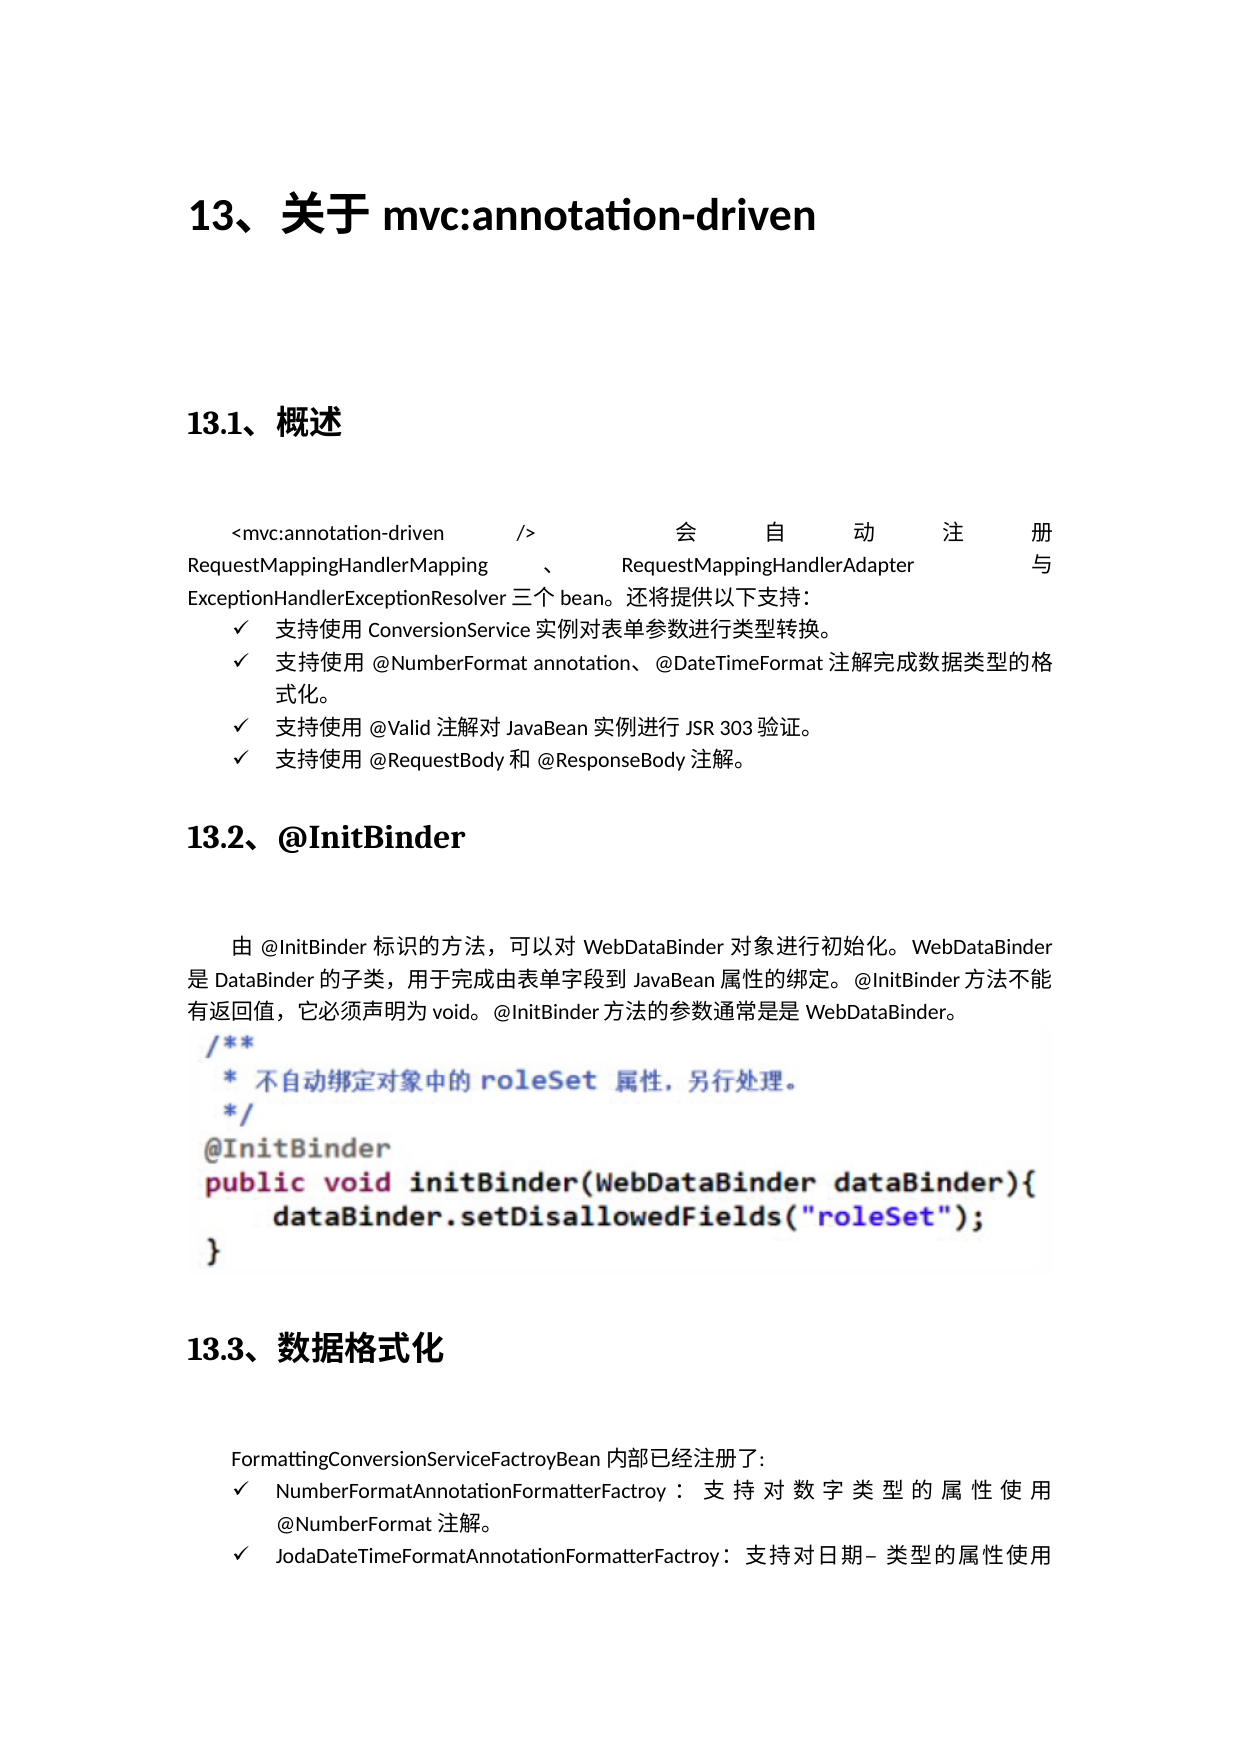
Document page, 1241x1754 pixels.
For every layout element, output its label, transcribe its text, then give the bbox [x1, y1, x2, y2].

list 支持使用 @Valid 注解对 JavaBean 实例进行 JSR 303 验证。 [232, 709, 1053, 742]
subtitle 13、关于 mvc:annotation-driven [187, 162, 1053, 259]
text 由 @InitBinder 标识的方法，可以对 WebDataBinder 对象进行初始化。WebDataBinder 是 DataBinder 的子类，用于完成由表单字段到 JavaBean 属性的绑定。@InitBinder方法不能有返回值，它必须声明为void。@InitBinder方法的参数通常是是 WebDataBinder。 [187, 929, 1053, 1026]
text <mvc:annotation-driven /> 会自动注册RequestMappingHandlerMapping、RequestMappingHandlerAdapter 与ExceptionHandlerExceptionResolver 三个bean。还将提供以下支持： [187, 514, 1053, 612]
subtitle 13.2、@InitBinder [187, 802, 1053, 867]
subtitle 13.1、概述 [187, 387, 1053, 452]
list NumberFormatAnnotationFormatterFactroy：支持对数字类型的属性使用 @NumberFormat 注解。 [232, 1473, 1053, 1538]
subtitle 13.3、数据格式化 [187, 1313, 1053, 1378]
picture [187, 1026, 1053, 1276]
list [232, 1538, 1053, 1571]
text FormattingConversionServiceFactroyBean 内部已经注册了: [187, 1441, 1053, 1473]
list 支持使用 @RequestBody 和 @ResponseBody 注解。 [232, 742, 1053, 774]
list 支持使用 @NumberFormat annotation、@DateTimeFormat注解完成数据类型的格式化。 [232, 644, 1053, 709]
list 支持使用 ConversionService 实例对表单参数进行类型转换。 [232, 612, 1053, 644]
